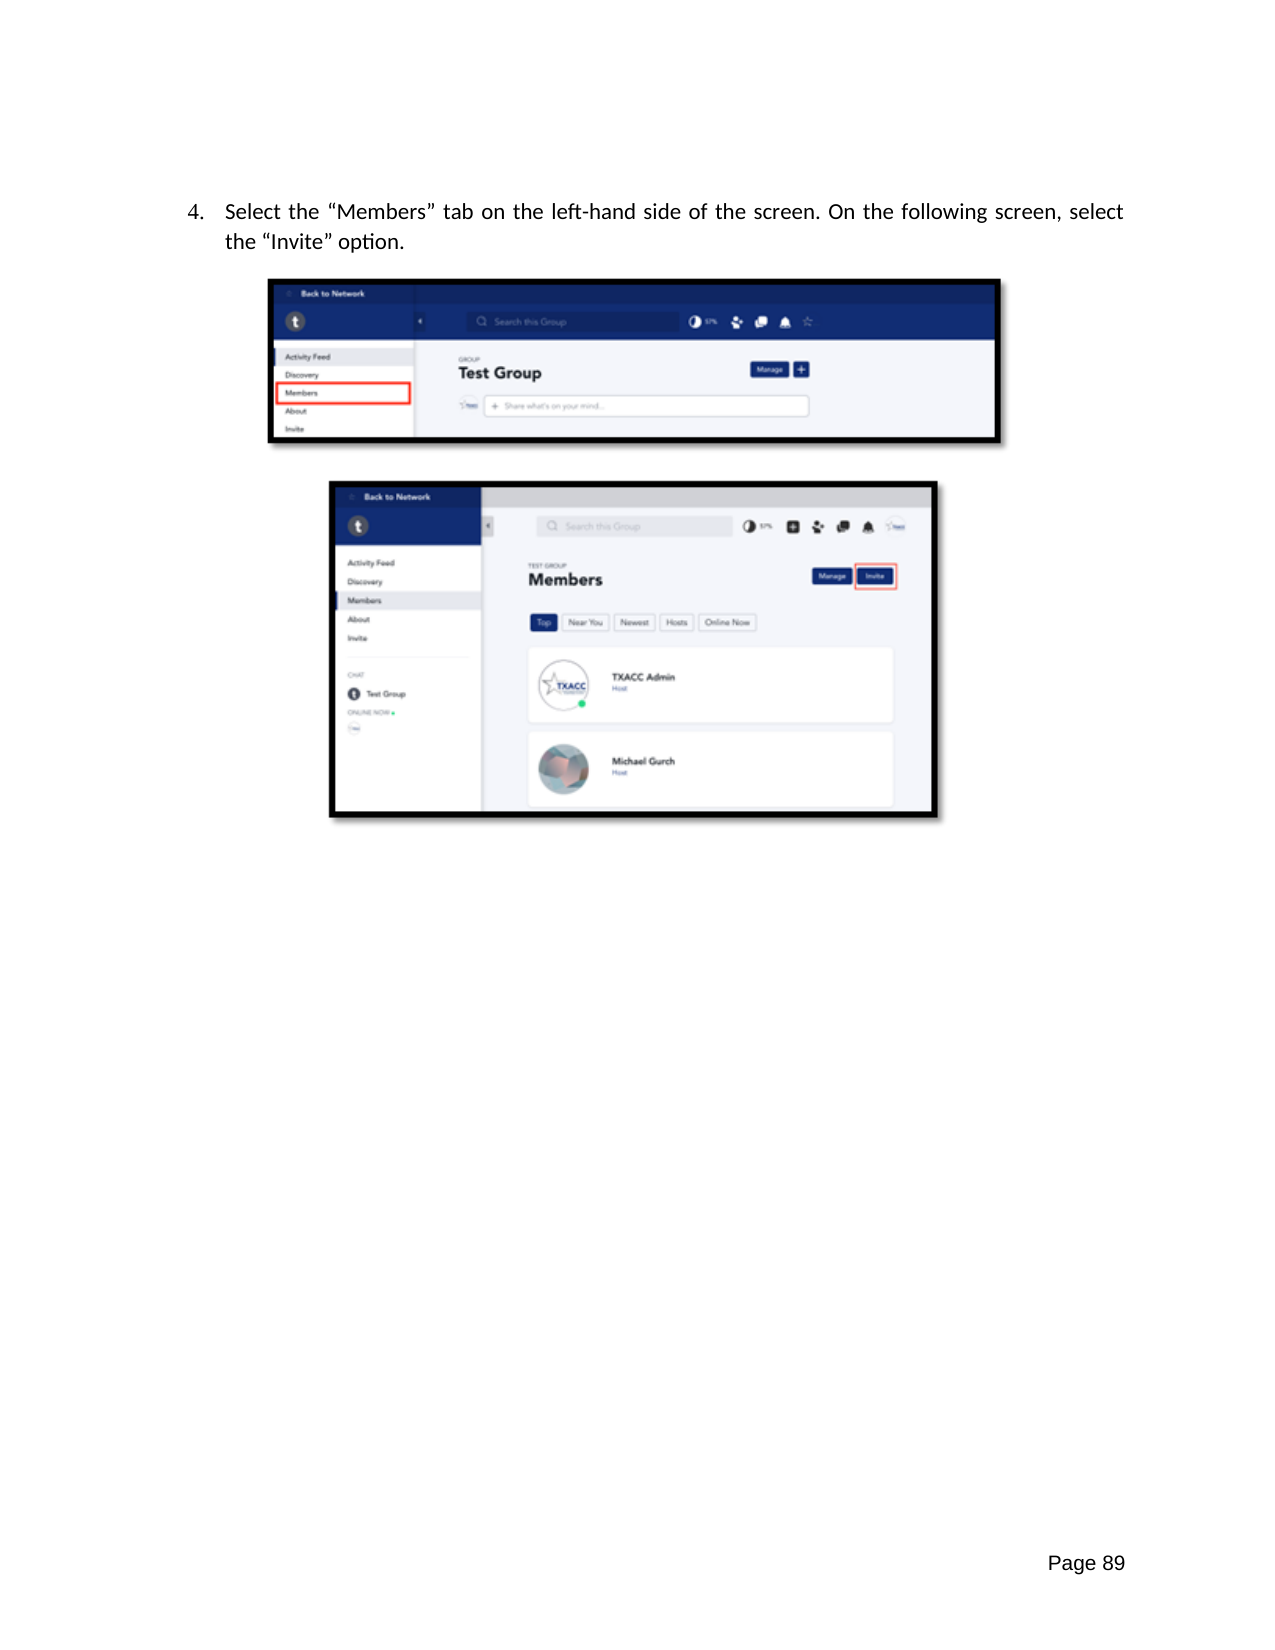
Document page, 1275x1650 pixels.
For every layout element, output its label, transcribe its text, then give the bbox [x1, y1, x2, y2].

picture [262, 273, 1013, 457]
picture [323, 475, 952, 832]
list Select the “Members” tab on the left-hand side of the screen. On the following screen, select the “Invite” option. [187, 197, 1125, 255]
